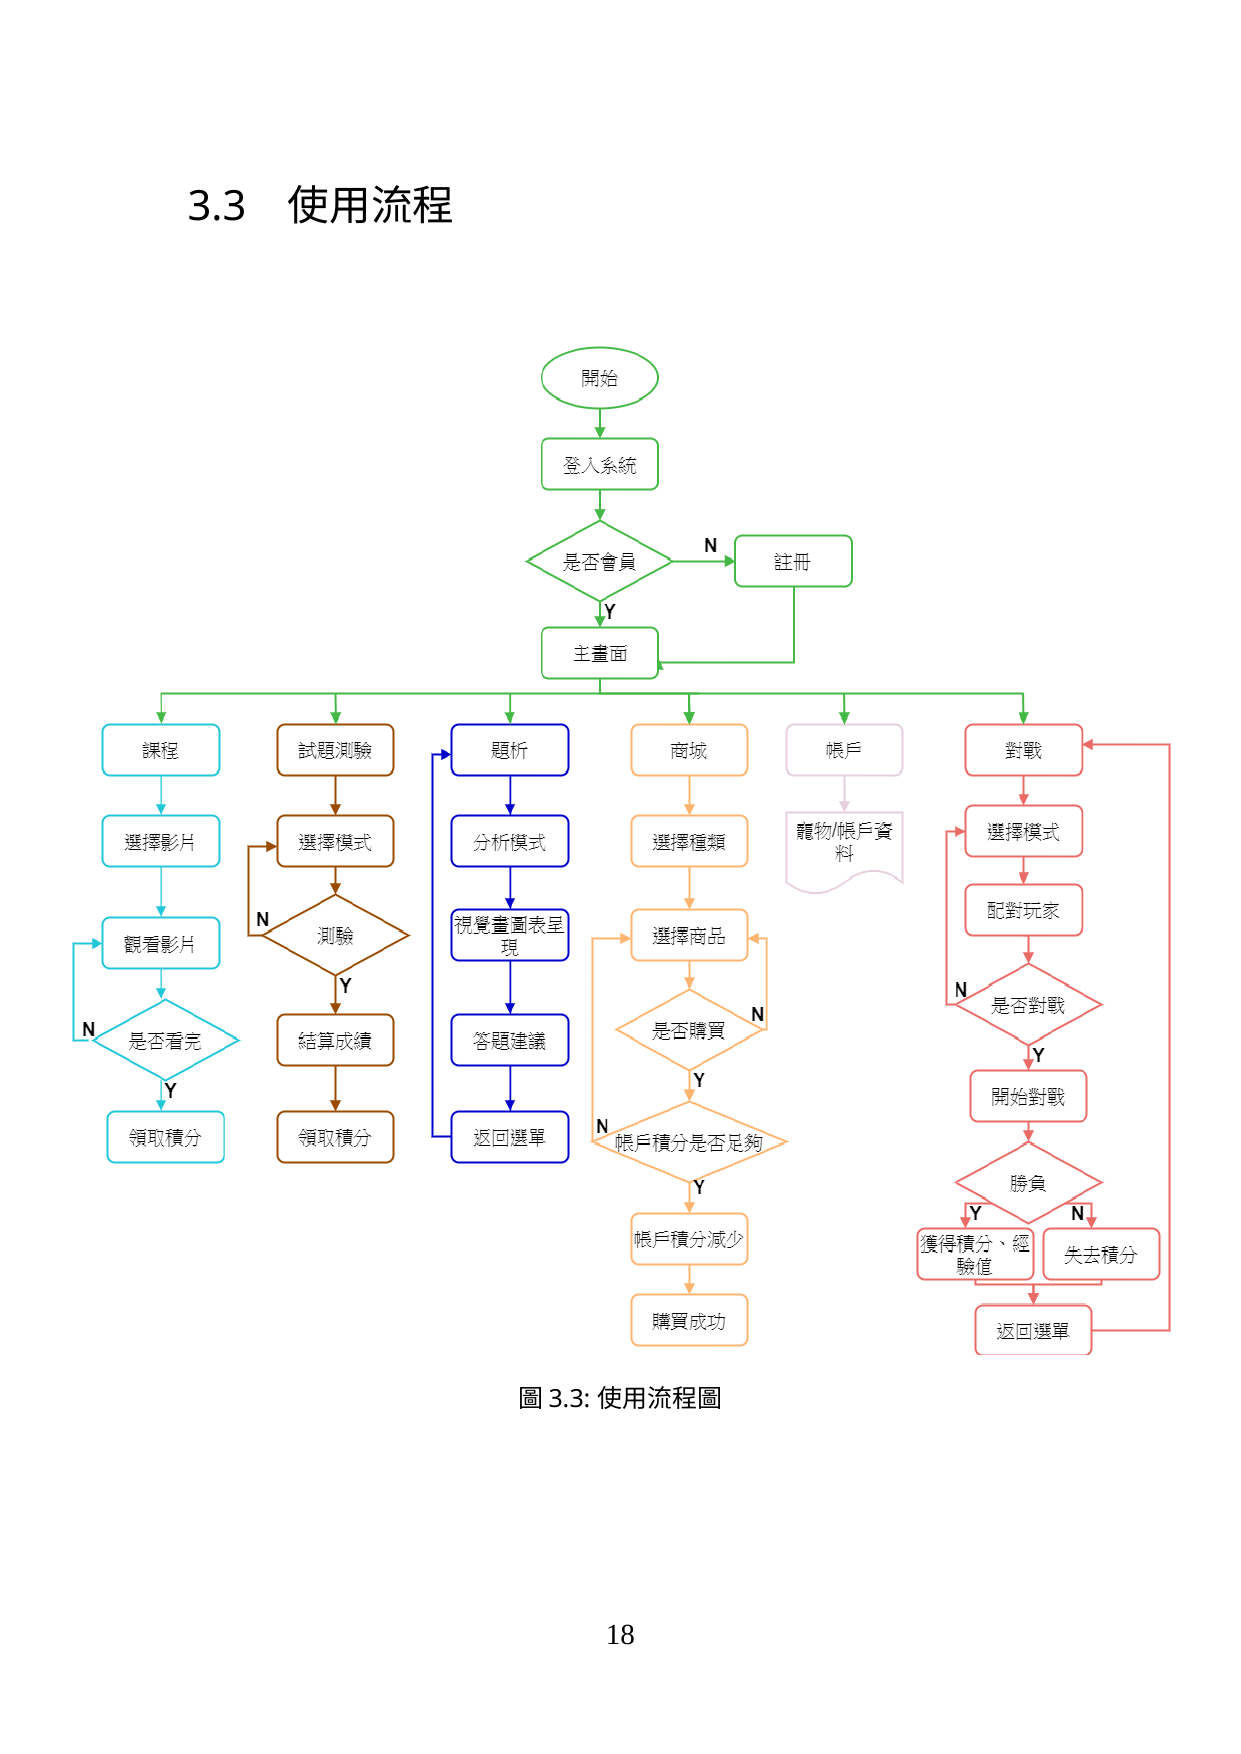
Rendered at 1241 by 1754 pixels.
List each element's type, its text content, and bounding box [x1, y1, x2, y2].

text 3.3 使用流程 [187, 164, 1053, 239]
picture [67, 346, 1175, 1354]
